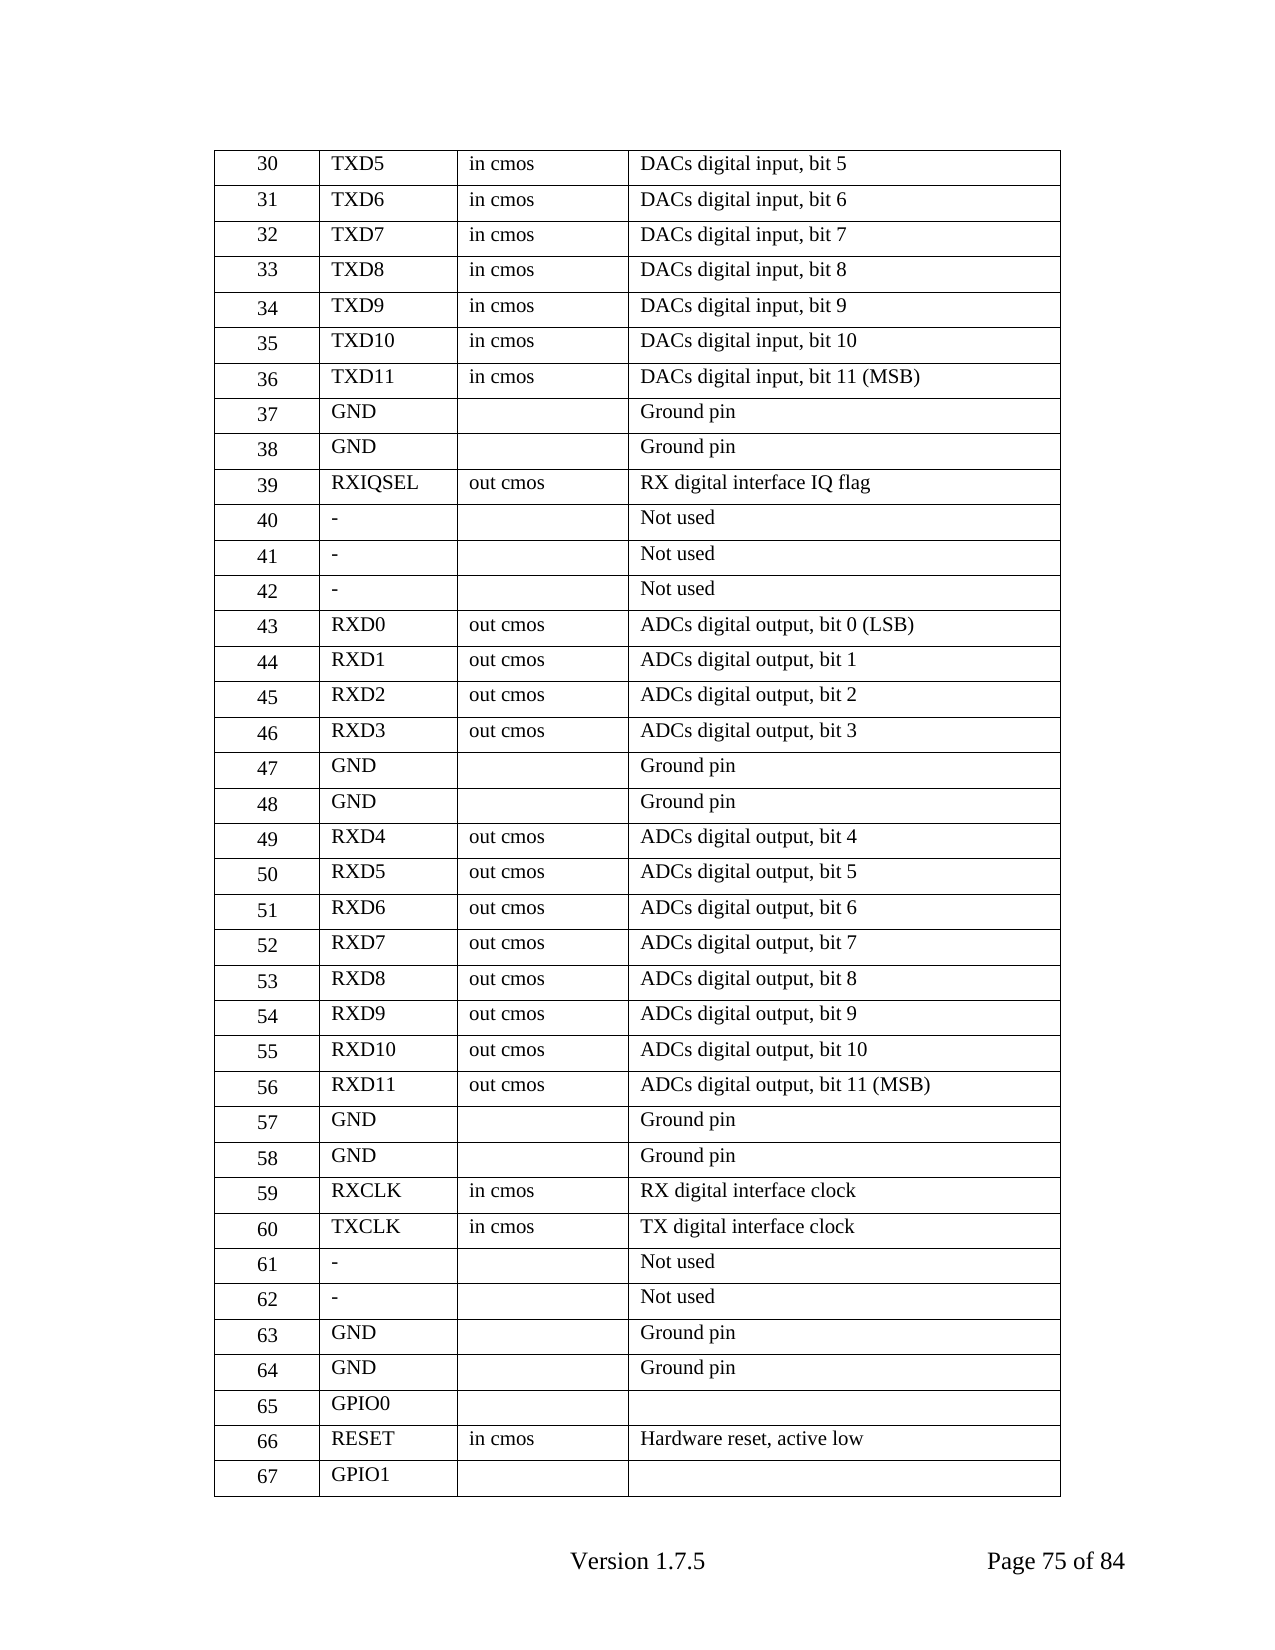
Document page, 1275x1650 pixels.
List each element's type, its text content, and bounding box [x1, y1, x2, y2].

table_cell 42 [215, 576, 319, 610]
table_cell out cmos [458, 824, 628, 858]
table_cell - [320, 505, 457, 539]
table_cell 36 [215, 364, 319, 398]
table_cell 30 [215, 151, 319, 185]
table_cell ADCs digital output, bit 8 [629, 966, 1060, 1000]
table_cell GND [320, 1143, 457, 1177]
table_cell out cmos [458, 1001, 628, 1035]
table_cell DACs digital input, bit 5 [629, 151, 1060, 185]
table_cell GND [320, 1107, 457, 1142]
table_cell ADCs digital output, bit 6 [629, 895, 1060, 929]
table_cell 61 [215, 1249, 319, 1283]
table_cell out cmos [458, 930, 628, 964]
table_cell [458, 1284, 628, 1319]
table_cell TXD5 [320, 151, 457, 185]
table_cell RXD9 [320, 1001, 457, 1035]
table_cell 51 [215, 895, 319, 929]
table_cell 33 [215, 257, 319, 292]
table_cell out cmos [458, 718, 628, 752]
table_cell DACs digital input, bit 6 [629, 186, 1060, 221]
table_cell GND [320, 789, 457, 823]
table_cell [458, 789, 628, 823]
table_cell RXD6 [320, 895, 457, 929]
table_cell 41 [215, 541, 319, 575]
table_cell RXD4 [320, 824, 457, 858]
table_cell 48 [215, 789, 319, 823]
table_cell RXD2 [320, 682, 457, 717]
table_cell GND [320, 1320, 457, 1354]
table_cell GPIO0 [320, 1391, 457, 1425]
table_cell 35 [215, 328, 319, 362]
table_cell TXD6 [320, 186, 457, 221]
table_cell in cmos [458, 293, 628, 327]
table_cell in cmos [458, 1178, 628, 1212]
table_cell Ground pin [629, 753, 1060, 787]
table_cell ADCs digital output, bit 0 (LSB) [629, 611, 1060, 646]
table_cell in cmos [458, 257, 628, 292]
table_cell RXD7 [320, 930, 457, 964]
table_cell [458, 1391, 628, 1425]
table_cell RXD3 [320, 718, 457, 752]
table_cell [458, 576, 628, 610]
table_cell in cmos [458, 151, 628, 185]
table_cell RESET [320, 1426, 457, 1460]
table_cell ADCs digital output, bit 11 (MSB) [629, 1072, 1060, 1106]
table_cell Not used [629, 505, 1060, 539]
table_cell GND [320, 1355, 457, 1389]
table_cell out cmos [458, 470, 628, 504]
table_cell out cmos [458, 682, 628, 717]
table_cell DACs digital input, bit 10 [629, 328, 1060, 362]
table_cell [458, 753, 628, 787]
table_cell - [320, 1284, 457, 1319]
table_cell Not used [629, 1249, 1060, 1283]
table_cell DACs digital input, bit 11 (MSB) [629, 364, 1060, 398]
table_cell GPIO1 [320, 1461, 457, 1496]
table_cell out cmos [458, 859, 628, 894]
table_cell 46 [215, 718, 319, 752]
table_cell TXD11 [320, 364, 457, 398]
table_cell 32 [215, 222, 319, 256]
table_cell out cmos [458, 611, 628, 646]
table_cell Ground pin [629, 399, 1060, 433]
table_cell ADCs digital output, bit 9 [629, 1001, 1060, 1035]
table_cell 66 [215, 1426, 319, 1460]
table_cell RXD8 [320, 966, 457, 1000]
table_cell out cmos [458, 1036, 628, 1071]
table_cell Ground pin [629, 1320, 1060, 1354]
table_cell RXD11 [320, 1072, 457, 1106]
table_cell GND [320, 434, 457, 469]
table_cell 39 [215, 470, 319, 504]
table_cell [458, 399, 628, 433]
table_cell TXD9 [320, 293, 457, 327]
table_cell DACs digital input, bit 8 [629, 257, 1060, 292]
table_cell 64 [215, 1355, 319, 1389]
table_cell in cmos [458, 364, 628, 398]
table_cell out cmos [458, 1072, 628, 1106]
table_cell GND [320, 399, 457, 433]
table_cell 63 [215, 1320, 319, 1354]
table_cell 31 [215, 186, 319, 221]
table_cell RX digital interface IQ flag [629, 470, 1060, 504]
table_cell RX digital interface clock [629, 1178, 1060, 1212]
table_cell - [320, 576, 457, 610]
table_cell 47 [215, 753, 319, 787]
table_cell DACs digital input, bit 9 [629, 293, 1060, 327]
table_cell 67 [215, 1461, 319, 1496]
table_cell ADCs digital output, bit 4 [629, 824, 1060, 858]
table_cell 62 [215, 1284, 319, 1319]
table_cell [458, 541, 628, 575]
table_cell out cmos [458, 647, 628, 681]
table_cell 50 [215, 859, 319, 894]
table_cell [458, 1143, 628, 1177]
table_cell DACs digital input, bit 7 [629, 222, 1060, 256]
table_cell ADCs digital output, bit 10 [629, 1036, 1060, 1071]
table_cell 44 [215, 647, 319, 681]
table_cell [458, 1355, 628, 1389]
table_cell [458, 1461, 628, 1496]
table_cell ADCs digital output, bit 5 [629, 859, 1060, 894]
table_cell ADCs digital output, bit 7 [629, 930, 1060, 964]
table_cell RXD0 [320, 611, 457, 646]
table_cell [629, 1391, 1060, 1425]
table_cell Not used [629, 541, 1060, 575]
table_cell TXCLK [320, 1214, 457, 1248]
table_cell RXD5 [320, 859, 457, 894]
table_cell 45 [215, 682, 319, 717]
table_cell TXD8 [320, 257, 457, 292]
table_cell 55 [215, 1036, 319, 1071]
table_cell 43 [215, 611, 319, 646]
table_cell Not used [629, 576, 1060, 610]
table_cell 40 [215, 505, 319, 539]
table_cell ADCs digital output, bit 2 [629, 682, 1060, 717]
table_cell Ground pin [629, 1355, 1060, 1389]
table_cell 52 [215, 930, 319, 964]
table_cell Ground pin [629, 789, 1060, 823]
table_cell TX digital interface clock [629, 1214, 1060, 1248]
table_cell [458, 434, 628, 469]
table_cell 56 [215, 1072, 319, 1106]
table_cell 54 [215, 1001, 319, 1035]
table_cell [458, 1249, 628, 1283]
table_cell in cmos [458, 1426, 628, 1460]
table_cell 58 [215, 1143, 319, 1177]
table_cell TXD10 [320, 328, 457, 362]
table_cell Ground pin [629, 1107, 1060, 1142]
table_cell 34 [215, 293, 319, 327]
table_cell [629, 1461, 1060, 1496]
table_cell in cmos [458, 1214, 628, 1248]
table_cell Ground pin [629, 434, 1060, 469]
table_cell Ground pin [629, 1143, 1060, 1177]
table_cell Hardware reset, active low [629, 1426, 1060, 1460]
table_cell 65 [215, 1391, 319, 1425]
table_cell in cmos [458, 328, 628, 362]
table_cell 53 [215, 966, 319, 1000]
table_cell RXD1 [320, 647, 457, 681]
table_cell in cmos [458, 186, 628, 221]
table_cell 37 [215, 399, 319, 433]
table_cell out cmos [458, 966, 628, 1000]
table_cell ADCs digital output, bit 3 [629, 718, 1060, 752]
table_cell 49 [215, 824, 319, 858]
table_cell [458, 1320, 628, 1354]
table_cell RXD10 [320, 1036, 457, 1071]
table_cell Not used [629, 1284, 1060, 1319]
table_cell 59 [215, 1178, 319, 1212]
table_cell TXD7 [320, 222, 457, 256]
table_cell RXCLK [320, 1178, 457, 1212]
table_cell RXIQSEL [320, 470, 457, 504]
table_cell ADCs digital output, bit 1 [629, 647, 1060, 681]
table_cell [458, 1107, 628, 1142]
table_cell 60 [215, 1214, 319, 1248]
table_cell 38 [215, 434, 319, 469]
table_cell GND [320, 753, 457, 787]
table_cell 57 [215, 1107, 319, 1142]
table_cell - [320, 541, 457, 575]
table_cell out cmos [458, 895, 628, 929]
table_cell in cmos [458, 222, 628, 256]
table_cell [458, 505, 628, 539]
table_cell - [320, 1249, 457, 1283]
